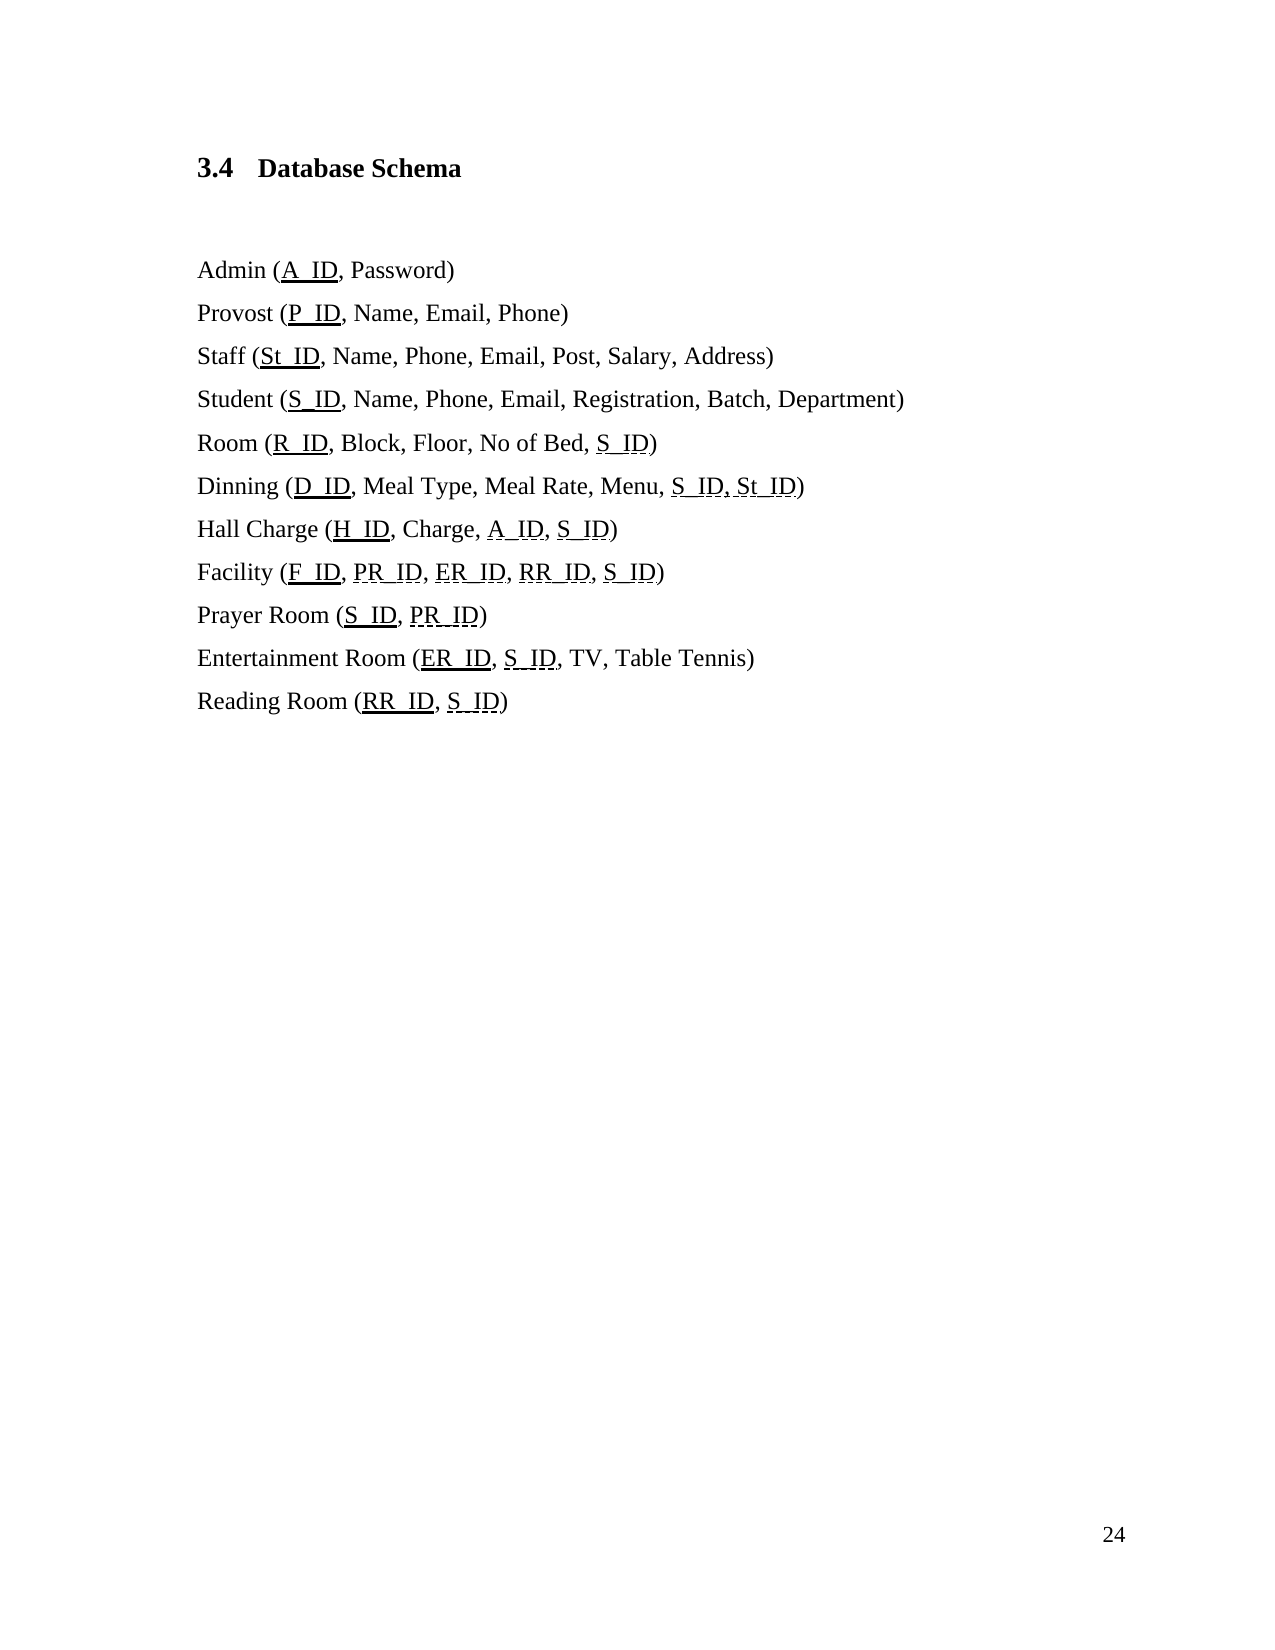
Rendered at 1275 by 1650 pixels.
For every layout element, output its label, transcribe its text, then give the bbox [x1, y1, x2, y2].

list Hall Charge (H_ID, Charge, A_ID, S_ID) [197, 514, 1116, 543]
subtitle Database Schema [197, 150, 1116, 183]
list Student (S_ID, Name, Phone, Email, Registration, Batch, Department) [197, 384, 1116, 413]
list Admin (A_ID, Password) [197, 255, 1116, 284]
list Reading Room (RR_ID, S_ID) [197, 686, 1116, 715]
list Room (R_ID, Block, Floor, No of Bed, S_ID) [197, 428, 1116, 456]
list Prayer Room (S_ID, PR_ID) [197, 600, 1116, 629]
list Entertainment Room (ER_ID, S_ID, TV, Table Tennis) [197, 643, 1116, 672]
list Dinning (D_ID, Meal Type, Meal Rate, Menu, S_ID, St_ID) [197, 471, 1116, 499]
list Staff (St_ID, Name, Phone, Email, Post, Salary, Address) [197, 341, 1116, 370]
list Facility (F_ID, PR_ID, ER_ID, RR_ID, S_ID) [197, 557, 1116, 586]
list Provost (P_ID, Name, Email, Phone) [197, 298, 1116, 327]
